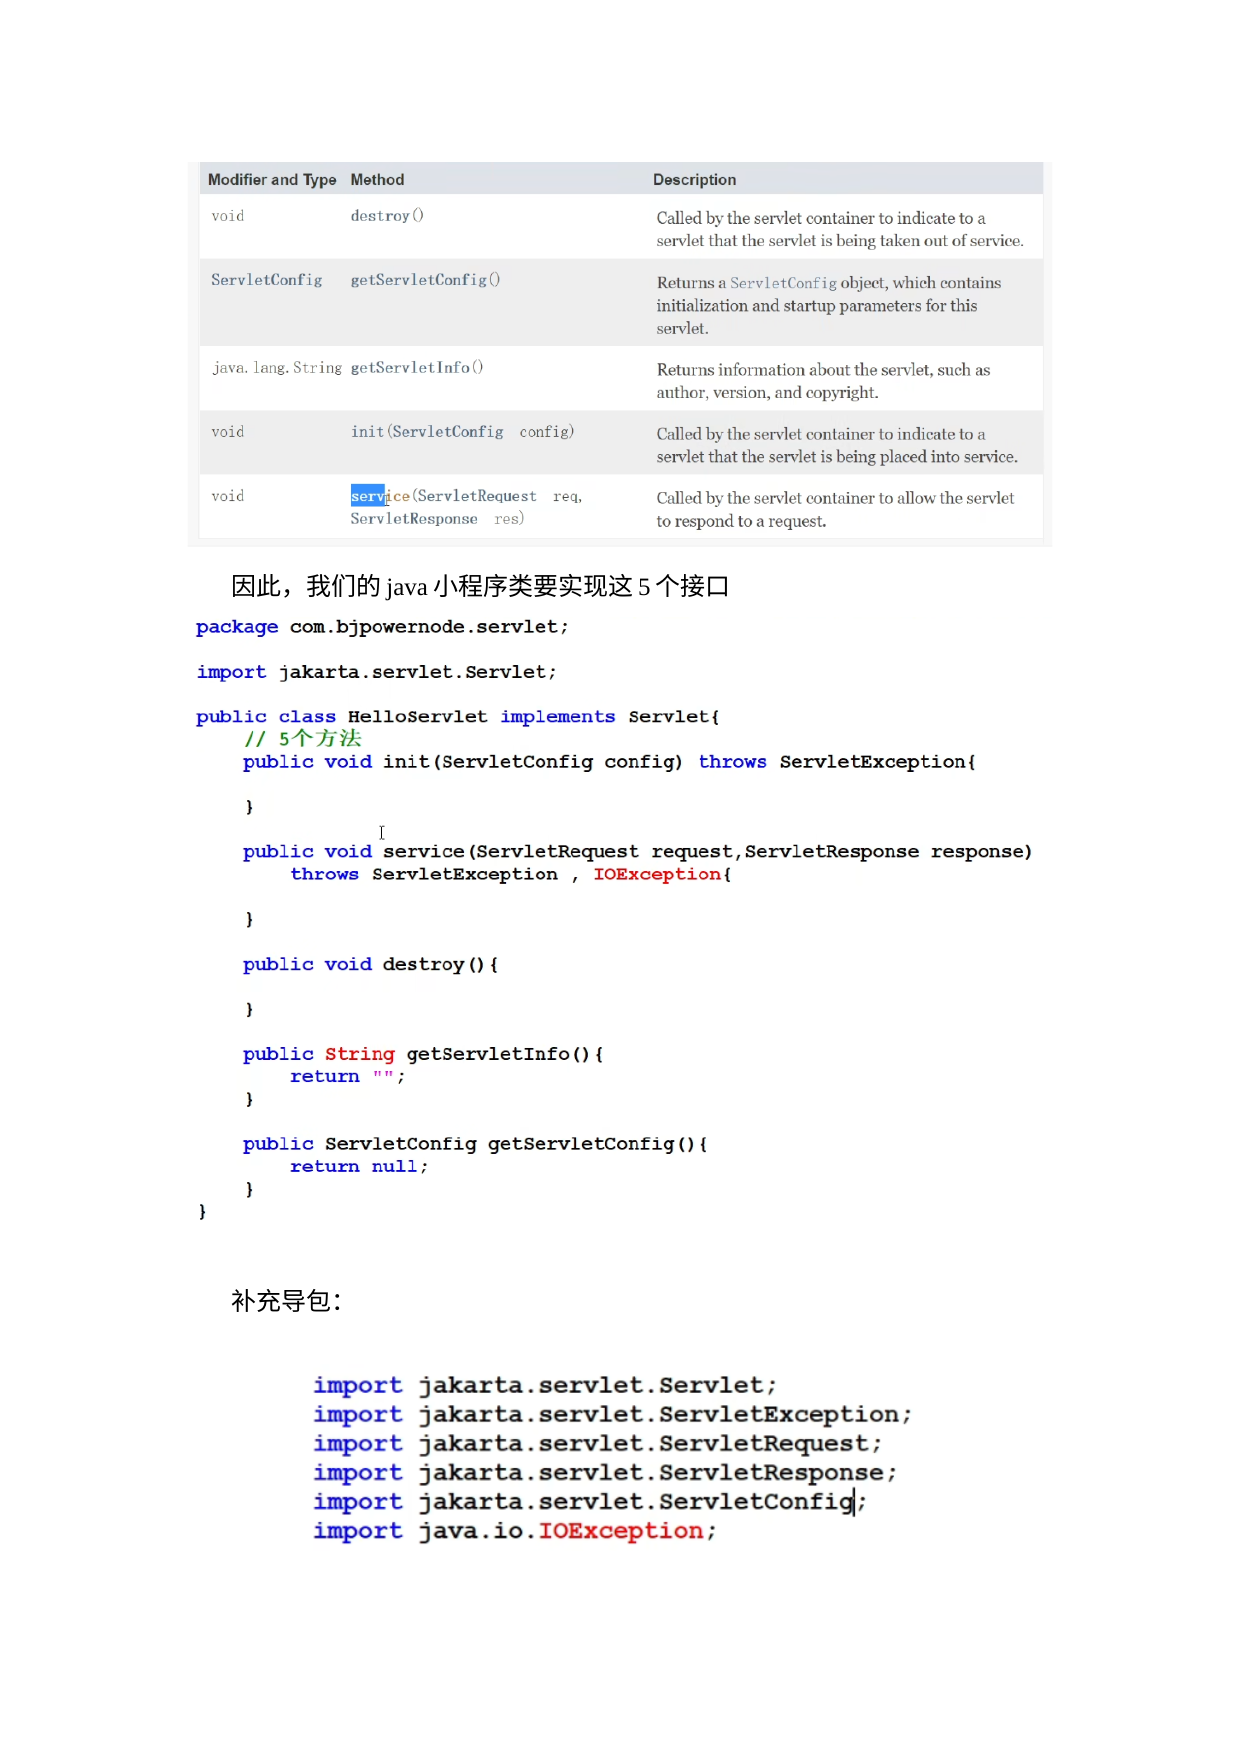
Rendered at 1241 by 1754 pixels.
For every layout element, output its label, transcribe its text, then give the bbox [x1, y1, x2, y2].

picture [187, 162, 1053, 552]
picture [188, 617, 1053, 1235]
text 因此，我们的java小程序类要实现这5个接口 [187, 552, 1053, 617]
picture [306, 1364, 934, 1551]
text 补充导包： [187, 1267, 1053, 1332]
